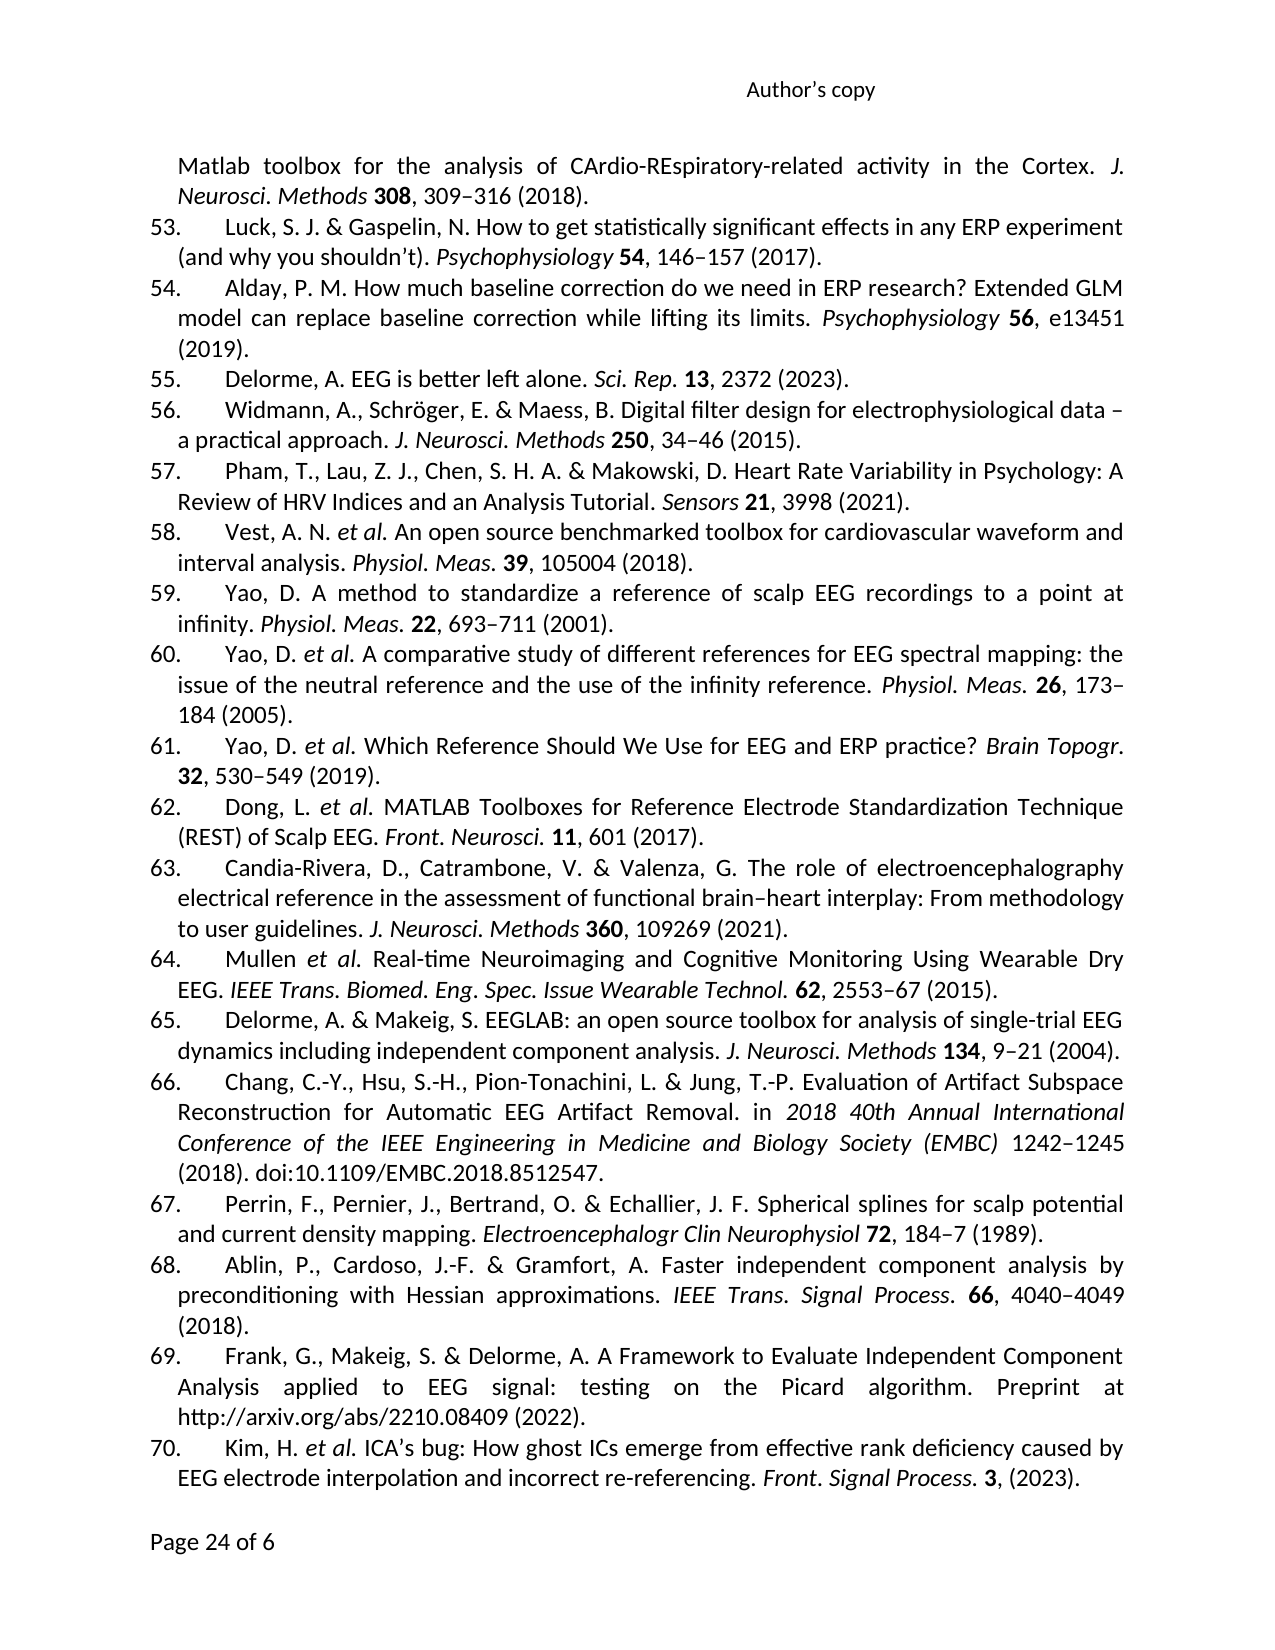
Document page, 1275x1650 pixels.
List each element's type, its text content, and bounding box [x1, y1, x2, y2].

text 58. Vest, A. N. et al. An open source benchmarked toolbox for cardiovascular waveform and interval analysis. Physiol. Meas. 39, 105004 (2018). [150, 516, 1125, 577]
text 66. Chang, C.-Y., Hsu, S.-H., Pion-Tonachini, L. & Jung, T.-P. Evaluation of Artifact Subspace Reconstruction for Automatic EEG Artifact Removal. in 2018 40th Annual International Conference of the IEEE Engineering in Medicine and Biology Society (EMBC) 1242–1245 (2018). doi:10.1109/EMBC.2018.8512547. [150, 1066, 1125, 1188]
text 70. Kim, H. et al. ICA’s bug: How ghost ICs emerge from effective rank deficiency caused by EEG electrode interpolation and incorrect re-referencing. Front. Signal Process. 3, (2023). [150, 1432, 1125, 1493]
text 64. Mullen et al. Real-time Neuroimaging and Cognitive Monitoring Using Wearable Dry EEG. IEEE Trans. Biomed. Eng. Spec. Issue Wearable Technol. 62, 2553–67 (2015). [150, 943, 1125, 1004]
text 65. Delorme, A. & Makeig, S. EEGLAB: an open source toolbox for analysis of single-trial EEG dynamics including independent component analysis. J. Neurosci. Methods 134, 9–21 (2004). [150, 1004, 1125, 1066]
text 63. Candia-Rivera, D., Catrambone, V. & Valenza, G. The role of electroencephalography electrical reference in the assessment of functional brain–heart interplay: From methodology to user guidelines. J. Neurosci. Methods 360, 109269 (2021). [150, 852, 1125, 943]
text 59. Yao, D. A method to standardize a reference of scalp EEG recordings to a point at infinity. Physiol. Meas. 22, 693–711 (2001). [150, 577, 1125, 638]
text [150, 150, 1125, 211]
text 60. Yao, D. et al. A comparative study of different references for EEG spectral mapping: the issue of the neutral reference and the use of the infinity reference. Physiol. Meas. 26, 173–184 (2005). [150, 638, 1125, 730]
text 61. Yao, D. et al. Which Reference Should We Use for EEG and ERP practice? Brain Topogr. 32, 530–549 (2019). [150, 730, 1125, 791]
text 55. Delorme, A. EEG is better left alone. Sci. Rep. 13, 2372 (2023). [150, 364, 1125, 394]
text 62. Dong, L. et al. MATLAB Toolboxes for Reference Electrode Standardization Technique (REST) of Scalp EEG. Front. Neurosci. 11, 601 (2017). [150, 791, 1125, 852]
text 53. Luck, S. J. & Gaspelin, N. How to get statistically significant effects in any ERP experiment (and why you shouldn’t). Psychophysiology 54, 146–157 (2017). [150, 211, 1125, 272]
text 57. Pham, T., Lau, Z. J., Chen, S. H. A. & Makowski, D. Heart Rate Variability in Psychology: A Review of HRV Indices and an Analysis Tutorial. Sensors 21, 3998 (2021). [150, 455, 1125, 516]
text 69. Frank, G., Makeig, S. & Delorme, A. A Framework to Evaluate Independent Component Analysis applied to EEG signal: testing on the Picard algorithm. Preprint at http://arxiv.org/abs/2210.08409 (2022). [150, 1340, 1125, 1432]
text 54. Alday, P. M. How much baseline correction do we need in ERP research? Extended GLM model can replace baseline correction while lifting its limits. Psychophysiology 56, e13451 (2019). [150, 272, 1125, 364]
text 68. Ablin, P., Cardoso, J.-F. & Gramfort, A. Faster independent component analysis by preconditioning with Hessian approximations. IEEE Trans. Signal Process. 66, 4040–4049 (2018). [150, 1249, 1125, 1340]
text 56. Widmann, A., Schröger, E. & Maess, B. Digital filter design for electrophysiological data – a practical approach. J. Neurosci. Methods 250, 34–46 (2015). [150, 394, 1125, 455]
text 67. Perrin, F., Pernier, J., Bertrand, O. & Echallier, J. F. Spherical splines for scalp potential and current density mapping. Electroencephalogr Clin Neurophysiol 72, 184–7 (1989). [150, 1188, 1125, 1249]
